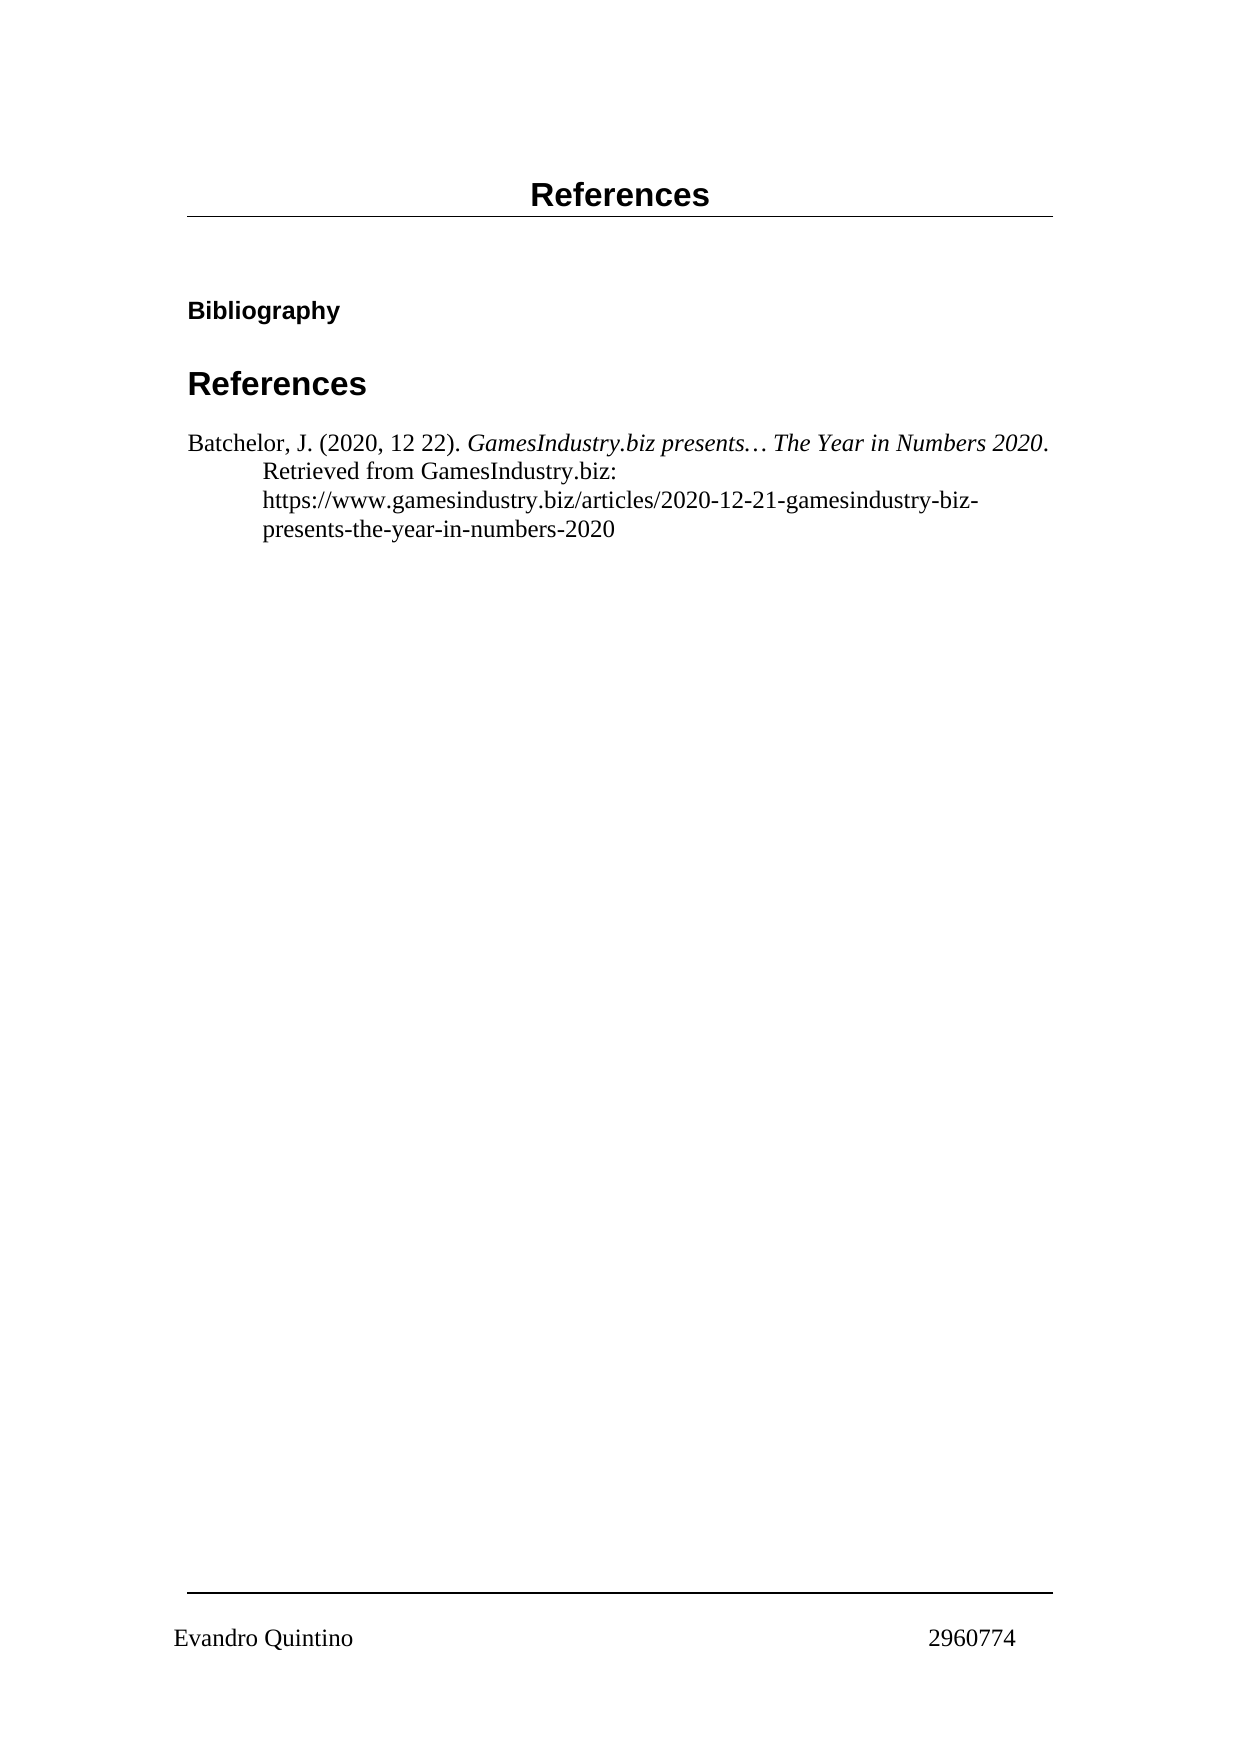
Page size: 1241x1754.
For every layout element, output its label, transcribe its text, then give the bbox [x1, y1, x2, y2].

subtitle References [187, 175, 1053, 216]
subtitle Bibliography [187, 296, 1053, 324]
